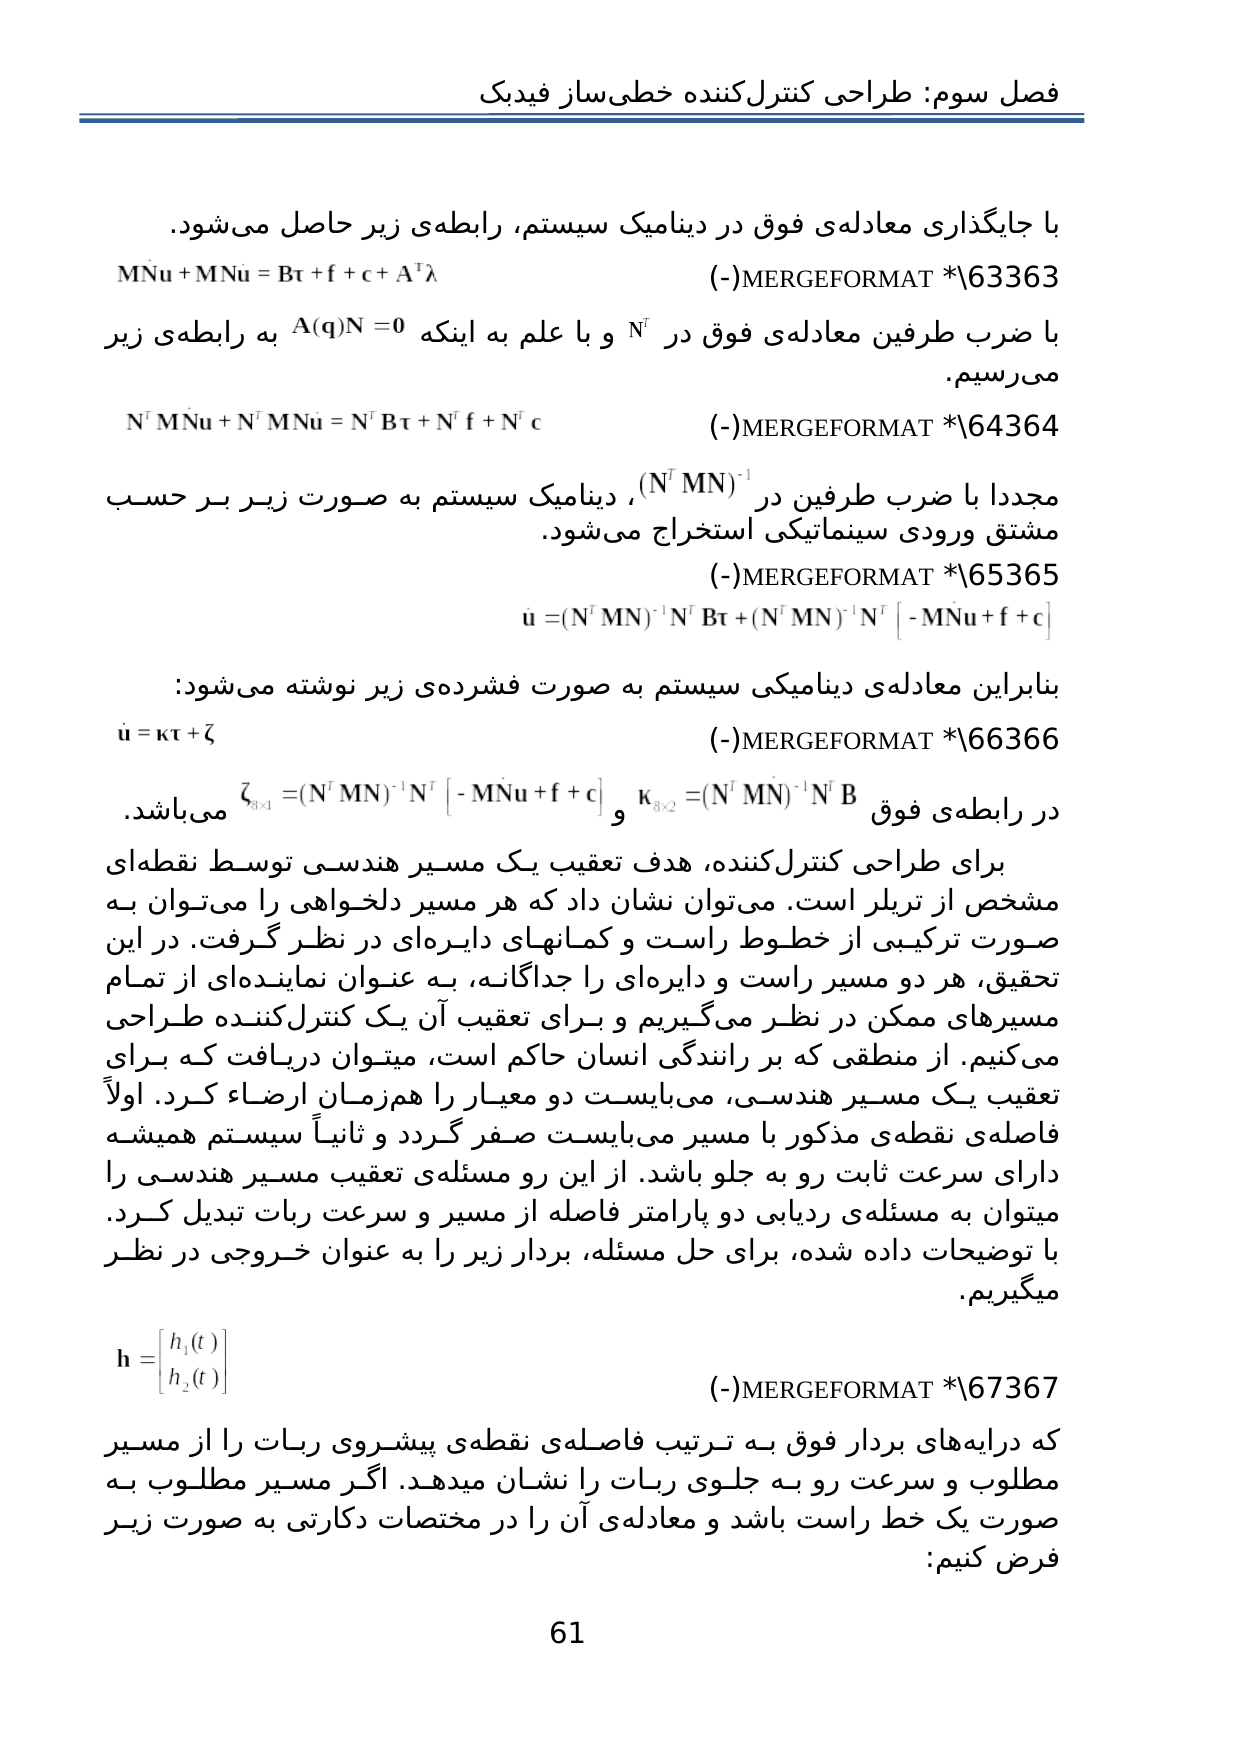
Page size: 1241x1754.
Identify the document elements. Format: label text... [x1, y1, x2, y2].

text مجددا با ضرب طرفین در، دینامیک سیستم به صورت زیر بر حسب مشتق ورودی سینماتیکی استخراج می‌شود. [105, 460, 1060, 546]
text که درایه‌های بردار فوق به ترتیب فاصله‌ی نقطه‌ی پیشروی ربات را از مسیر مطلوب و سرعت رو به جلوی ربات را نشان میدهد. اگر مسیر مطلوب به صورت یک خط راست باشد و معادله‌ی آن را در مختصات دکارتی به صورت زیر فرض کنیم: [105, 1423, 1060, 1574]
text در رابطه‌ی فوق و می‌باشد. [105, 774, 1060, 826]
text برای طراحی کنترل‌کننده، هدف تعقیب یک مسیر هندسی توسط نقطه‌ای مشخص از ‌‌تریلر است. می‌توان نشان داد که هر مسیر دلخواهی را می‌توان به صورت ترکیبی از خطوط راست و کمانهای دایره‌ای در نظر گرفت. در این تحقیق، هر دو مسیر راست و دایره‌ای را جداگانه، به عنوان نماینده‌ای از تمام مسیرهای ممکن در نظر می‌گیریم و برای تعقیب آن یک کنترل‌کننده طراحی می‌کنیم. از منطقی که بر رانندگی انسان حاکم است، میتوان دریافت که برای تعقیب یک مسیر هندسی، می‌بایست دو معیار را هم‌زمان ارضاء کرد. اولاً فاصله‌ی نقطه‌ی مذکور با مسیر می‌بایست صفر گردد و ثانیاً سیستم همیشه دارای سرعت ثابت رو به جلو باشد. از این رو مسئله‌ی تعقیب مسیر هندسی را میتوان به مسئله‌ی ردیابی دو پارامتر فاصله از مسیر و سرعت ربات تبدیل کرد. با توضیحات داده شده، برای حل مسئله، بردار زیر را به عنوان خروجی در نظر میگیریم. [105, 844, 1060, 1306]
text با ضرب طرفین معادله‌ی فوق در و با علم به اینکه به رابطه‌ی زیر می‌رسیم. [105, 312, 1060, 388]
text با جایگذاری معادله‌ی فوق در دینامیک سیستم، رابطه‌ی زیر حاصل می‌شود. [105, 206, 1060, 240]
text بنابراین معادله‌ی دینامیکی سیستم به صورت فشرده‌ی زیر نوشته می‌شود: [105, 668, 1060, 702]
